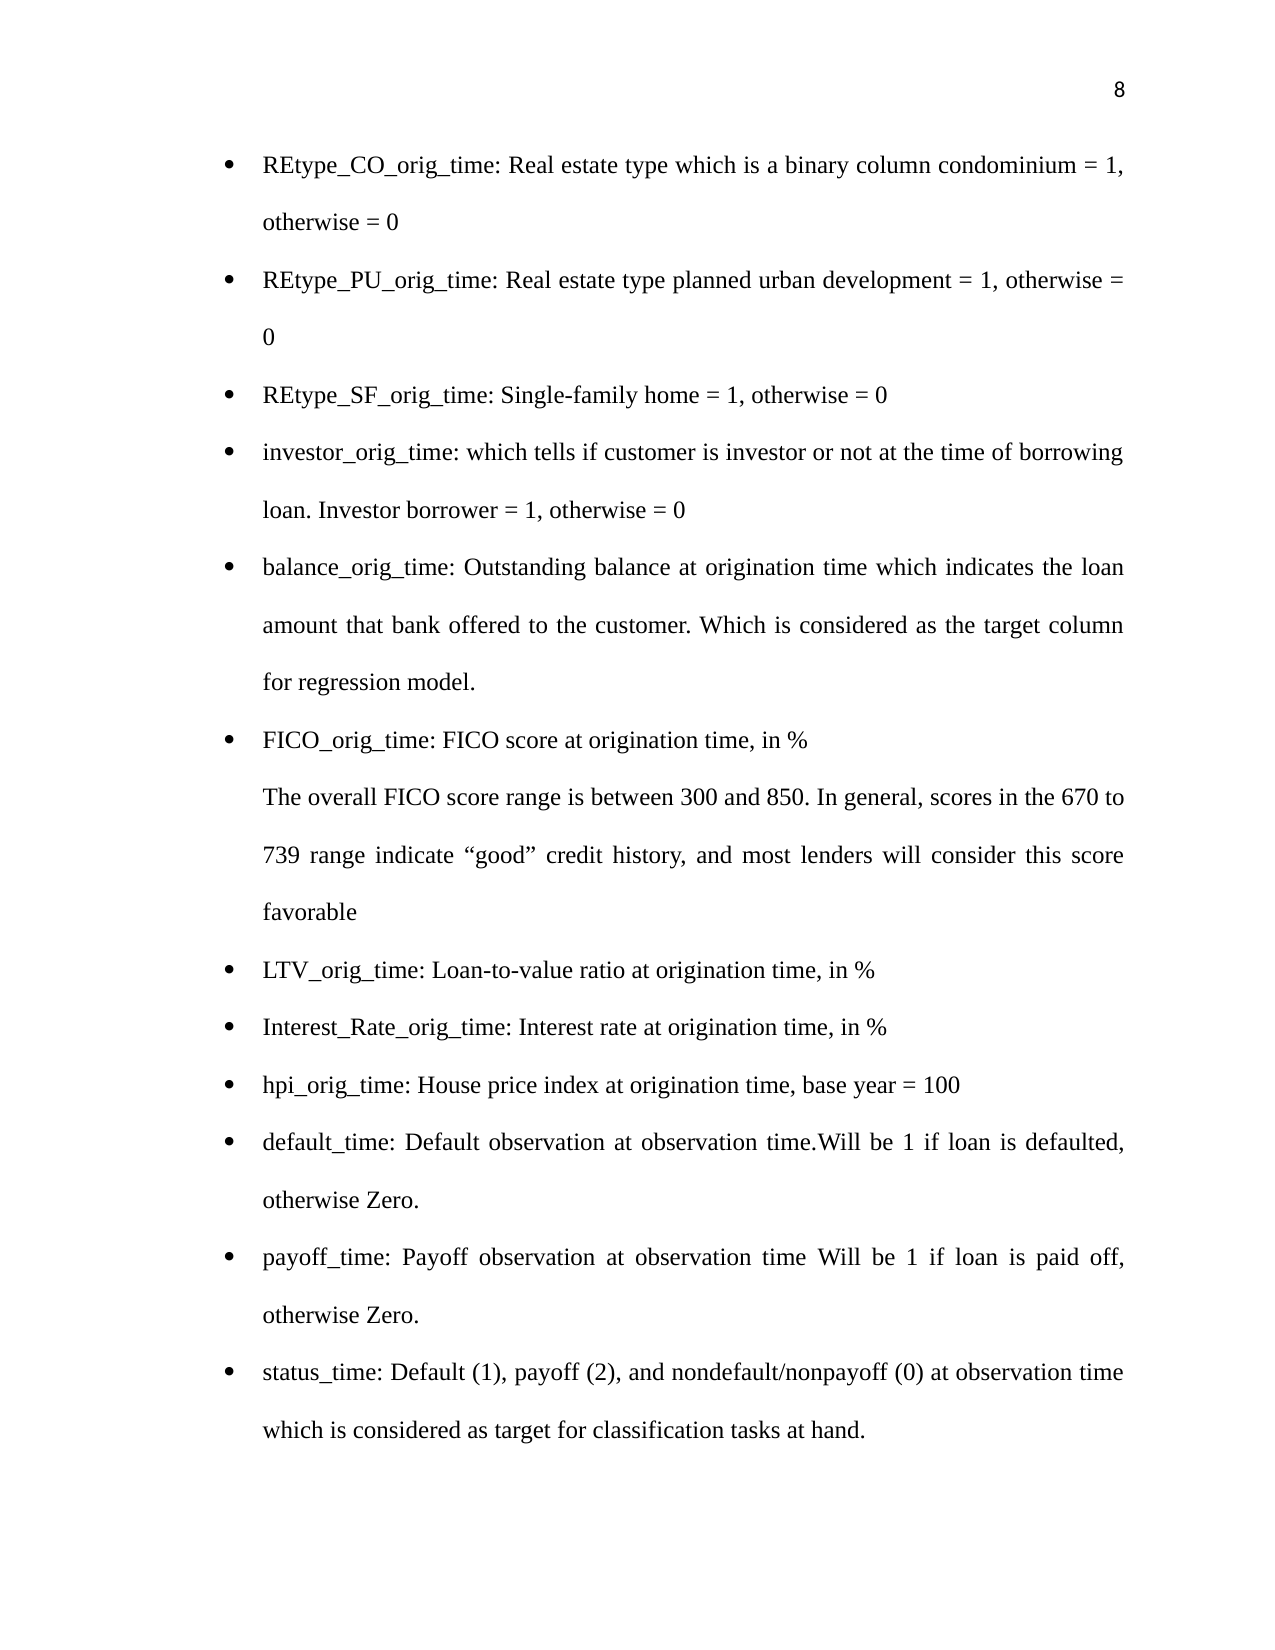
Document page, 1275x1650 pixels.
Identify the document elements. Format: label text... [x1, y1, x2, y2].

list default_time: Default observation at observation time.Will be 1 if loan is defaulted, otherwise Zero. [225, 1127, 1125, 1214]
list REtype_PU_orig_time: Real estate type planned urban development = 1, otherwise = 0 [225, 265, 1125, 351]
list REtype_CO_orig_time: Real estate type which is a binary column condominium = 1, otherwise = 0 [225, 150, 1125, 236]
list balance_orig_time: Outstanding balance at origination time which indicates the loan amount that bank offered to the customer. Which is considered as the target column for regression model. [225, 552, 1125, 696]
list FICO_orig_time: FICO score at origination time, in % [225, 725, 1125, 754]
list status_time: Default (1), payoff (2), and nondefault/nonpayoff (0) at observation time which is considered as target for classification tasks at hand. [225, 1357, 1125, 1444]
list hpi_orig_time: House price index at origination time, base year = 100 [225, 1070, 1125, 1099]
list REtype_SF_orig_time: Single-family home = 1, otherwise = 0 [225, 380, 1125, 409]
list investor_orig_time: which tells if customer is investor or not at the time of borrowing loan. Investor borrower = 1, otherwise = 0 [225, 437, 1125, 524]
list Interest_Rate_orig_time: Interest rate at origination time, in % [225, 1012, 1125, 1041]
list The overall FICO score range is between 300 and 850. In general, scores in the 670 to 739 range indicate “good” credit history, and most lenders will consider this score favorable [262, 792, 1125, 926]
list LTV_orig_time: Loan-to-value ratio at origination time, in % [225, 955, 1125, 984]
list payoff_time: Payoff observation at observation time Will be 1 if loan is paid off, otherwise Zero. [225, 1242, 1125, 1329]
